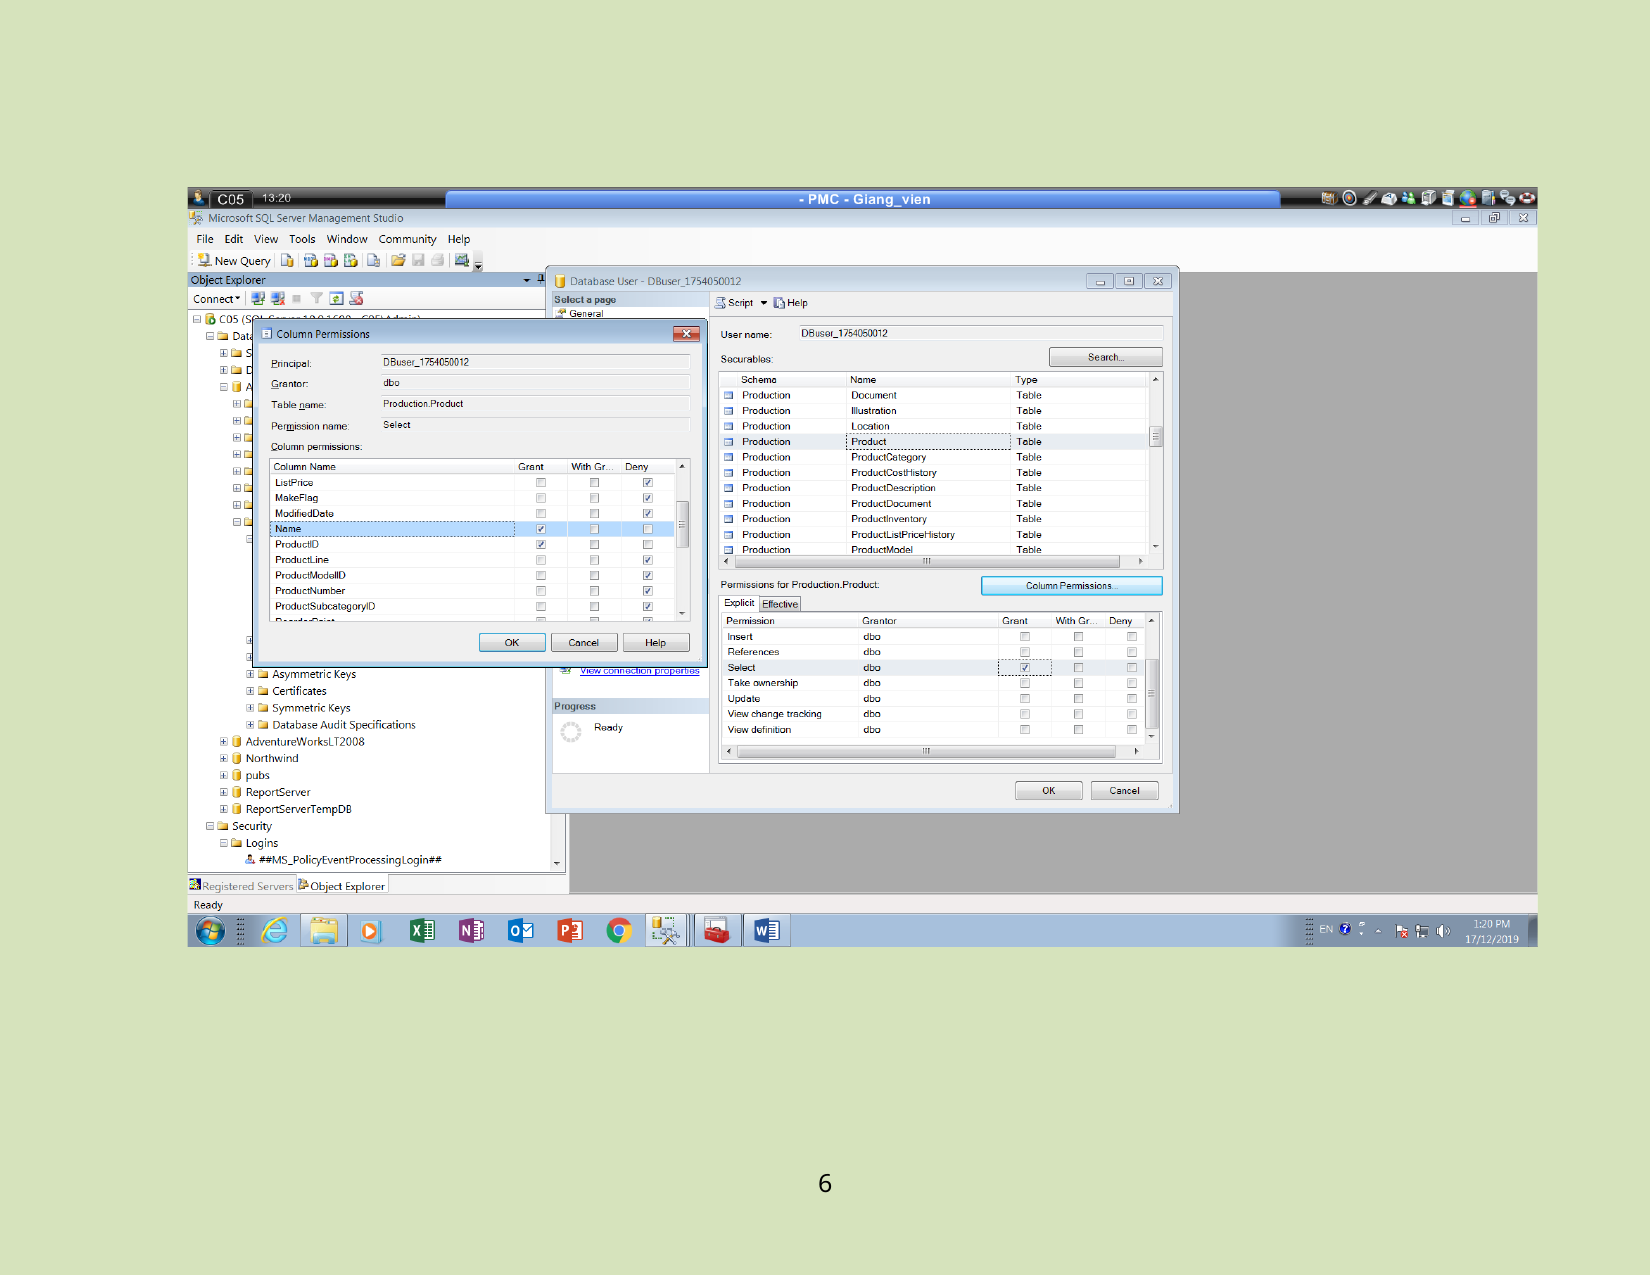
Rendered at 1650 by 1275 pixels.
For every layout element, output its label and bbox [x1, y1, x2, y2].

picture [187, 187, 1538, 947]
